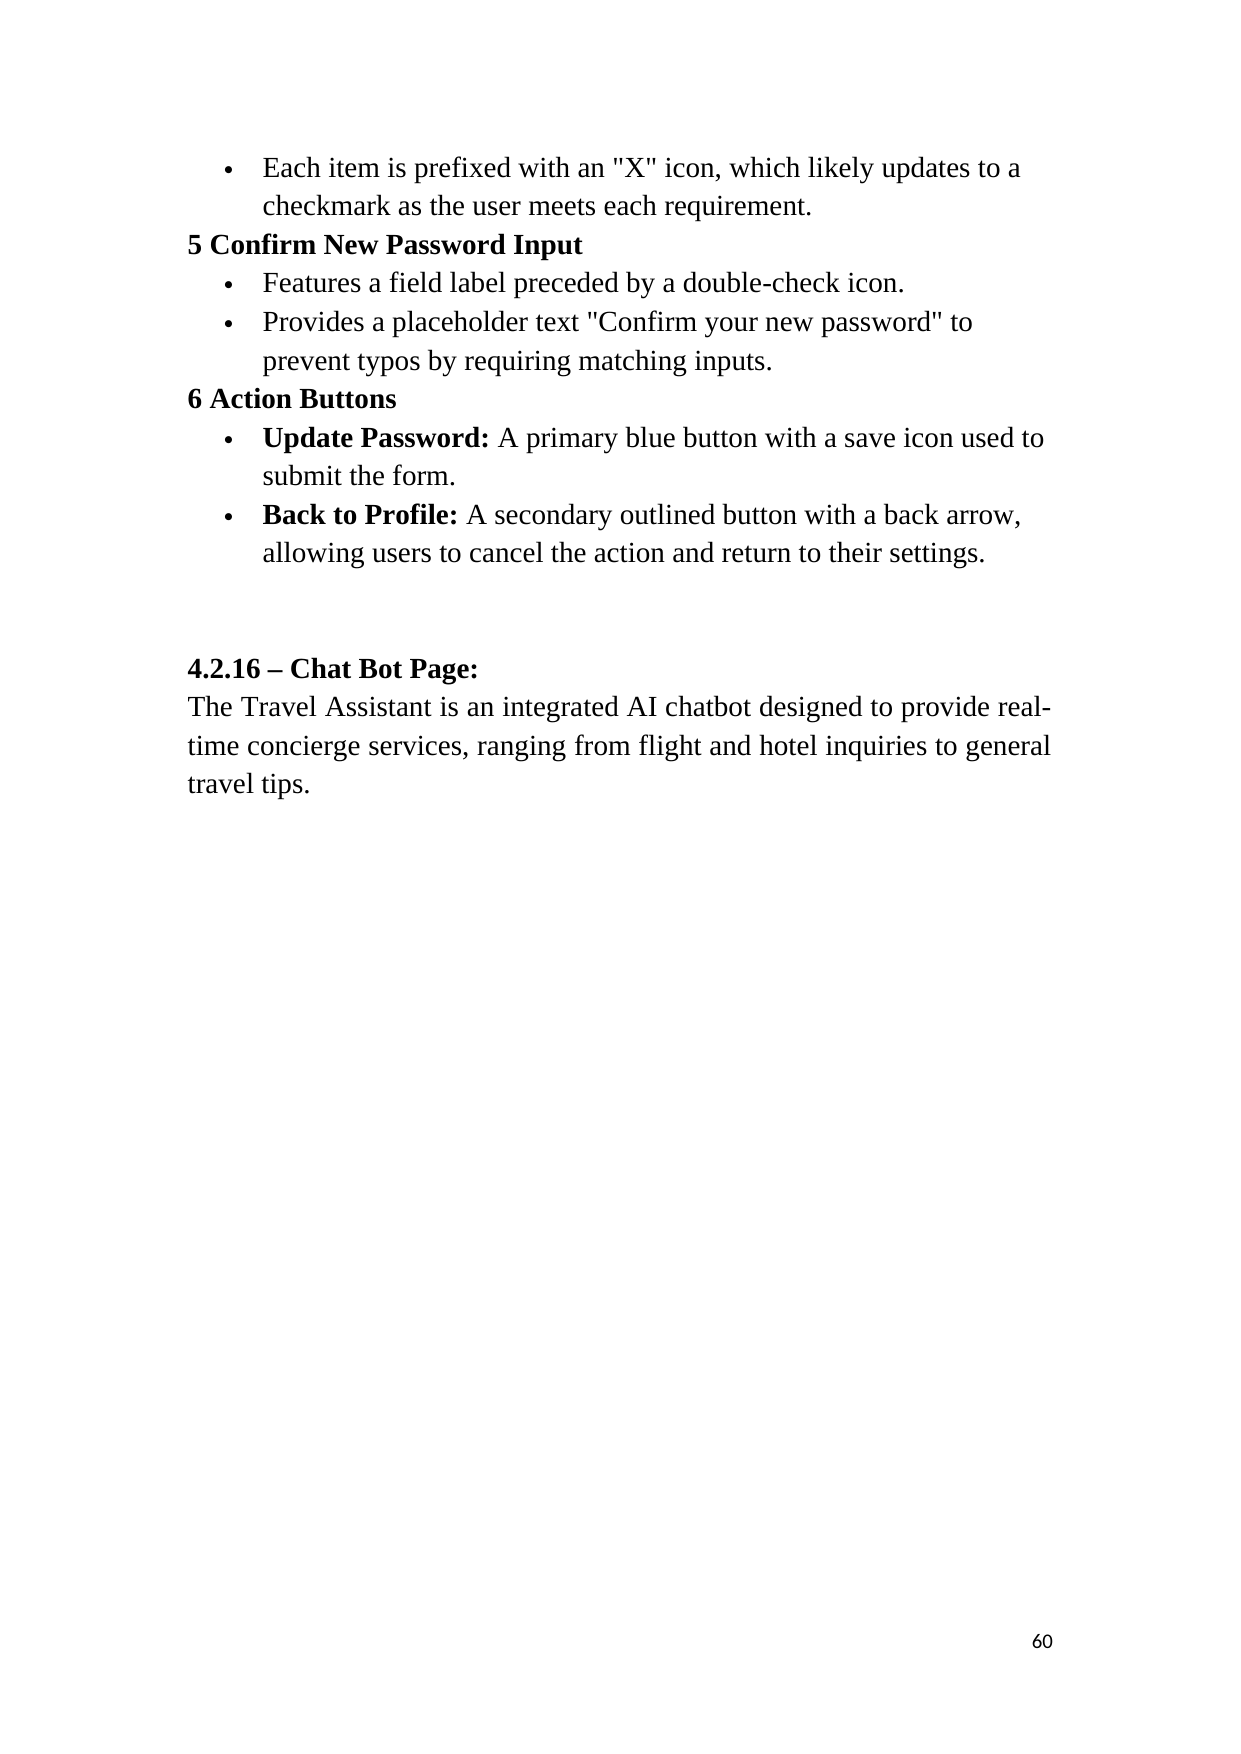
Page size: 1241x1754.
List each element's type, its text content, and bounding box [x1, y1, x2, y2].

list Features a field label preceded by a double-check icon. [225, 266, 1053, 299]
list Each item is prefixed with an "X" icon, which likely updates to a checkmark as the user meets each requirement. [225, 150, 1053, 222]
list Update Password: A primary blue button with a save icon used to submit the form. [225, 420, 1053, 492]
list Provides a placeholder text "Confirm your new password" to prevent typos by requiring matching inputs. [225, 304, 1053, 376]
text 5 Confirm New Password Input [187, 227, 1053, 261]
text The Travel Assistant is an integrated AI chatbot designed to provide real-time concierge services, ranging from flight and hotel inquiries to general travel tips. [187, 689, 1053, 800]
text 4.2.16 – Chat Bot Page: [187, 651, 1053, 684]
list Back to Profile: A secondary outlined button with a back arrow, allowing users to cancel the action and return to their settings. [225, 497, 1053, 569]
text 6 Action Buttons [187, 381, 1053, 415]
